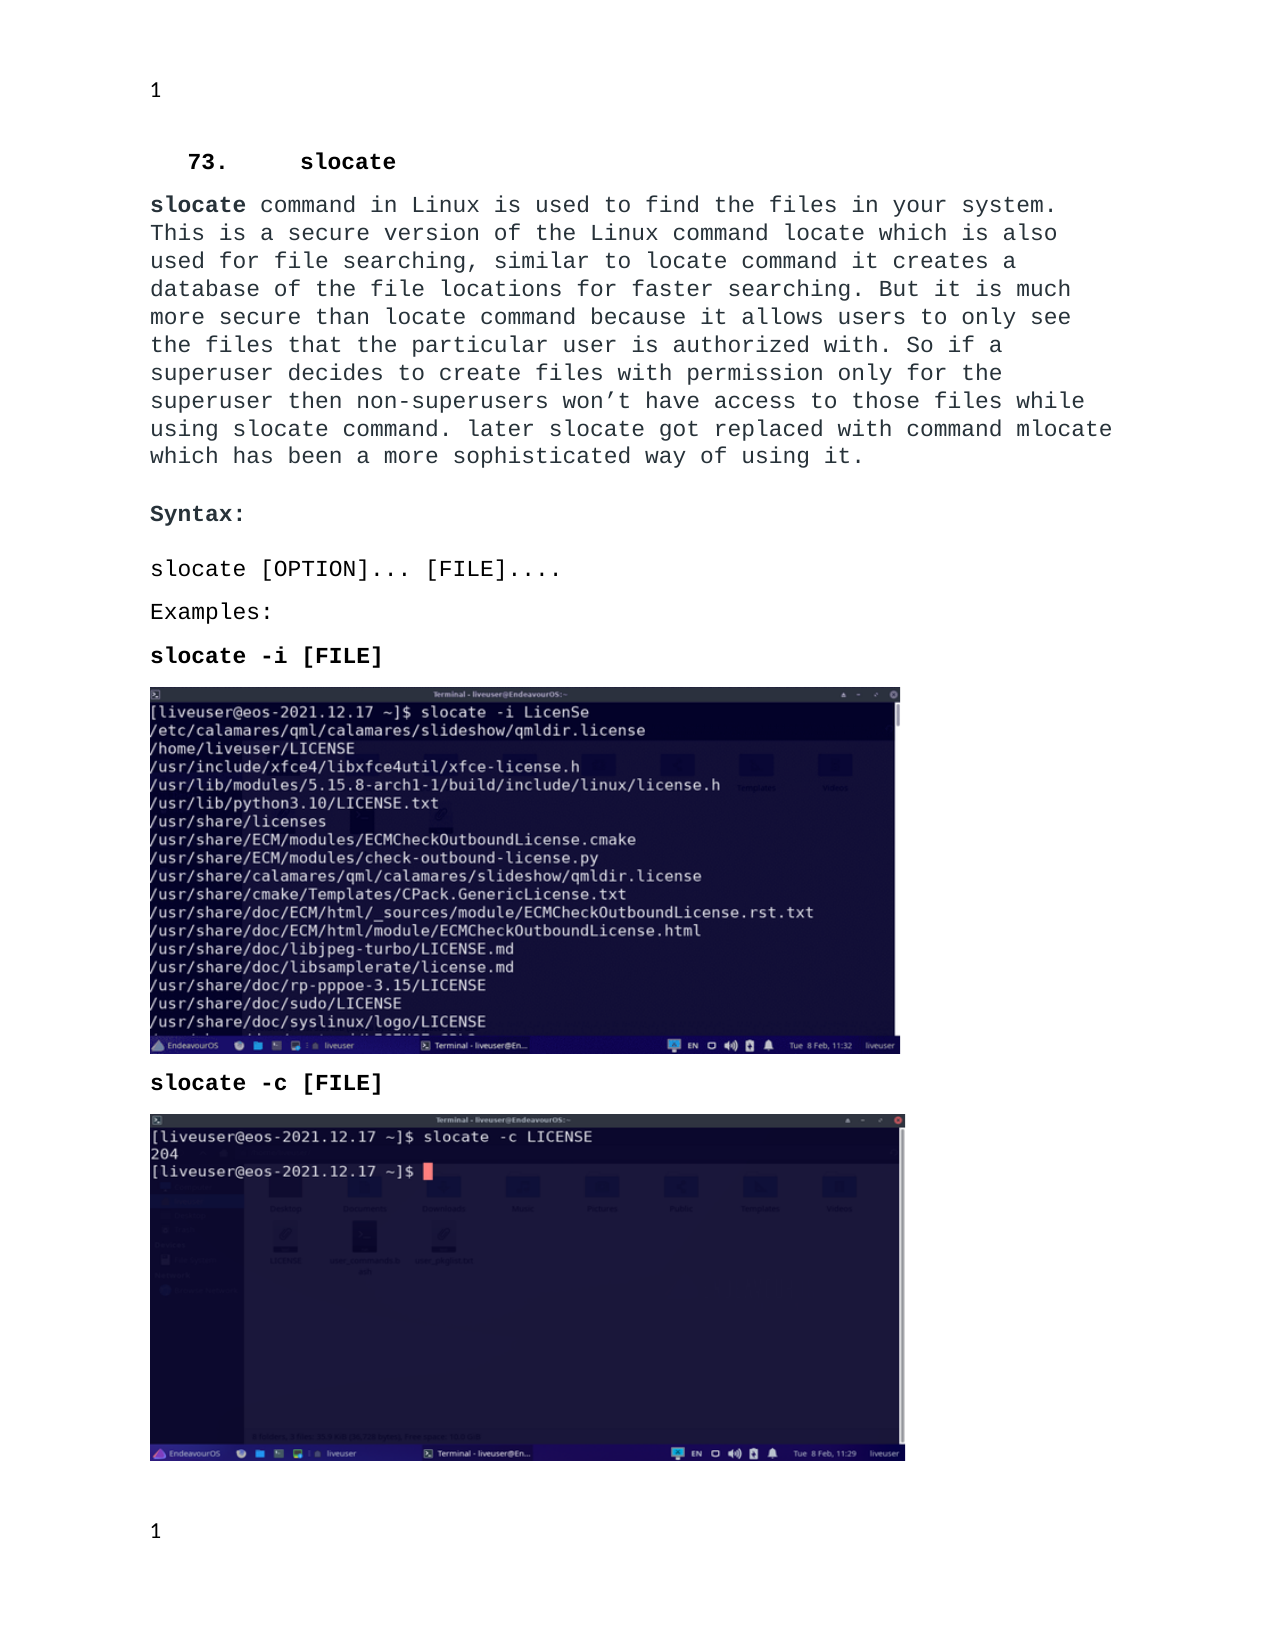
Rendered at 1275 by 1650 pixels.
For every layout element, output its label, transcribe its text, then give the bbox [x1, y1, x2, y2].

text Examples: [150, 601, 1125, 626]
text slocate [OPTION]... [FILE].... [150, 557, 1125, 583]
list slocate [187, 150, 1125, 176]
text slocate command in Linux is used to find the files in your system. This is a secure version of the Linux command locate which is also used for file searching, similar to locate command it creates a database of the file locations for faster searching. But it is much more secure than locate command because it allows users to only see the files that the particular user is authorized with. So if a superuser decides to create files with permission only for the superuser then non-superusers won’t have access to those files while using slocate command. later slocate got replaced with command mlocate which has been a more sophisticated way of using it. [150, 193, 1125, 471]
text slocate -c [FILE] [150, 1071, 1125, 1097]
picture [150, 1114, 906, 1461]
picture [150, 687, 901, 1054]
text slocate -i [FILE] [150, 644, 1125, 670]
subtitle Syntax: [150, 502, 1125, 528]
